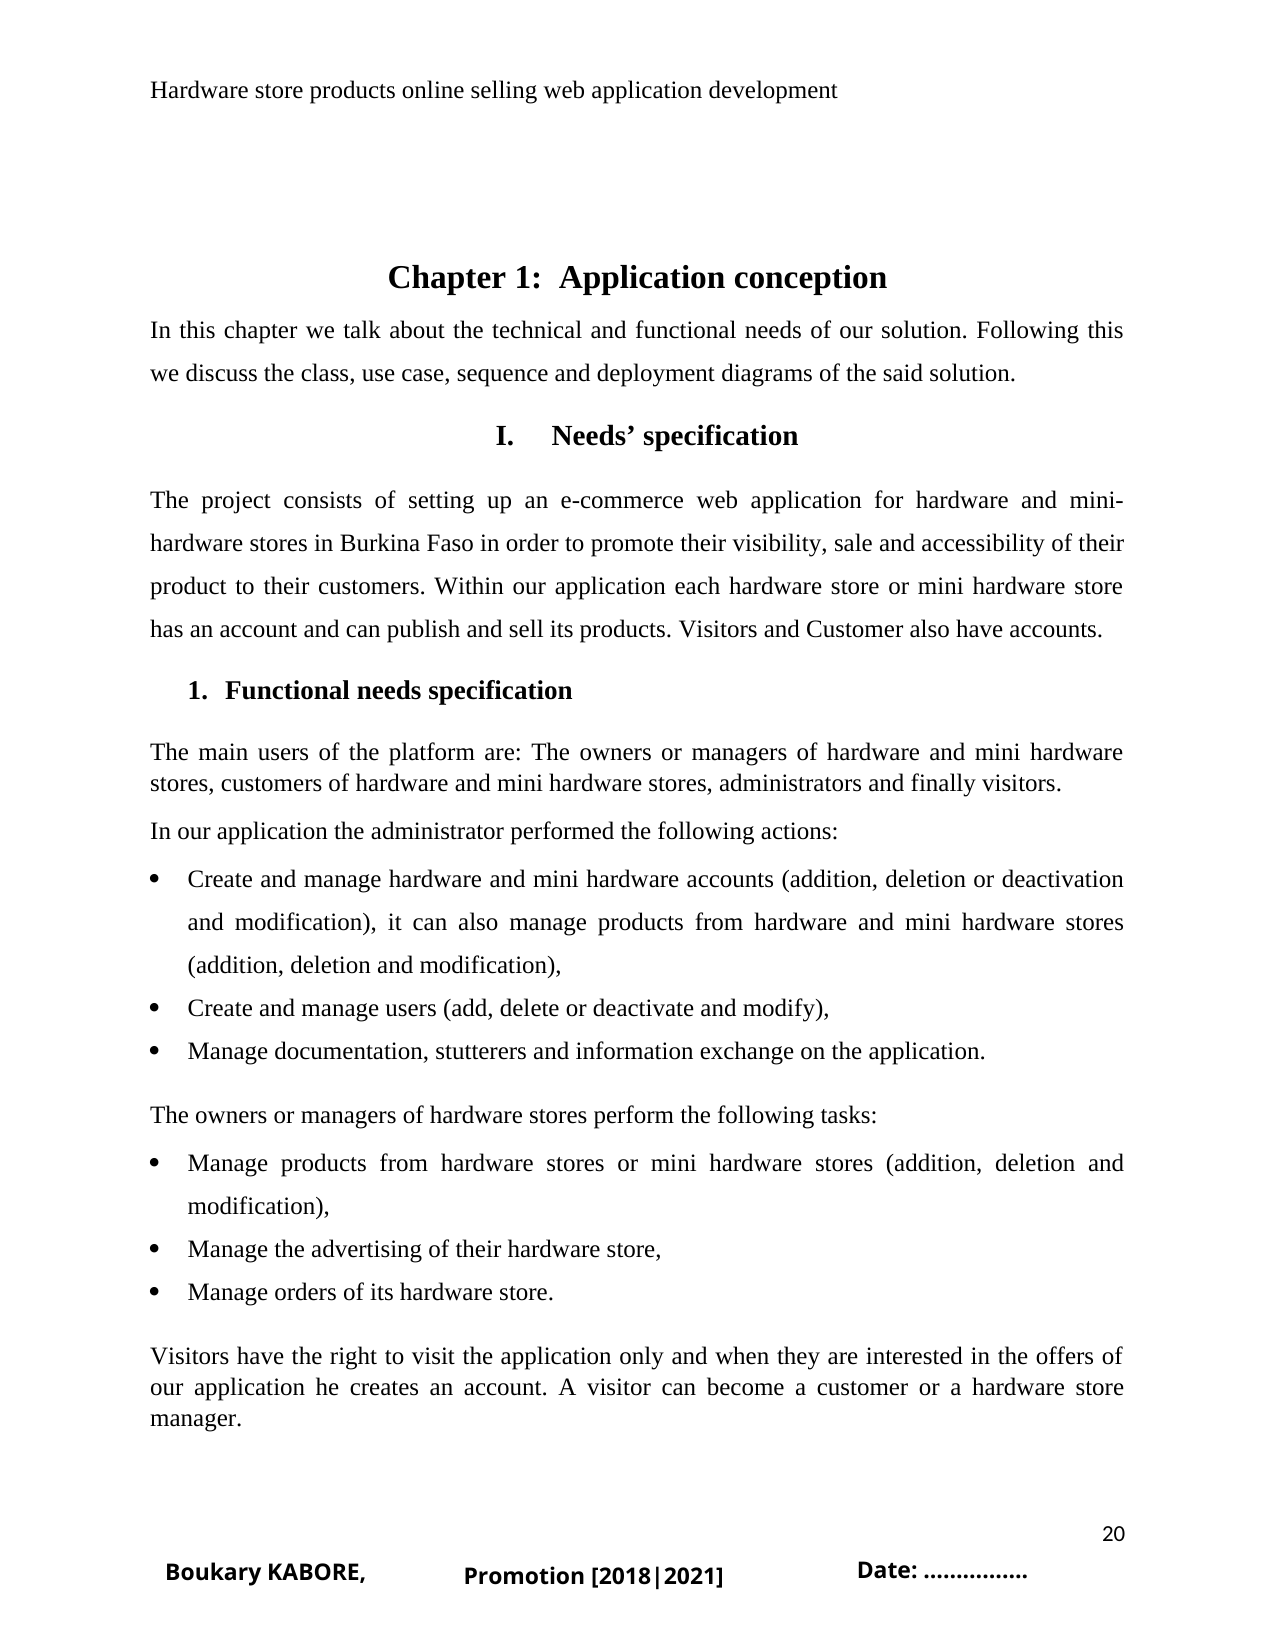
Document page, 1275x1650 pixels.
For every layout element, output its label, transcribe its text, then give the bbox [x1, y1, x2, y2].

list Create and manage hardware and mini hardware accounts (addition, deletion or deactivation and modification), it can also manage products from hardware and mini hardware stores (addition, deletion and modification), [150, 864, 1125, 979]
subtitle Needs’ specification [187, 418, 1125, 451]
list Manage the advertising of their hardware store, [150, 1234, 1125, 1263]
text In our application the administrator performed the following actions: [150, 816, 1125, 845]
list Manage products from hardware stores or mini hardware stores (addition, deletion and modification), [150, 1148, 1125, 1220]
list Create and manage users (add, delete or deactivate and modify), [150, 993, 1125, 1022]
list Manage documentation, stutterers and information exchange on the application. [150, 1036, 1125, 1065]
list Manage orders of its hardware store. [150, 1277, 1125, 1306]
text The owners or managers of hardware stores perform the following tasks: [150, 1100, 1125, 1129]
text Visitors have the right to visit the application only and when they are interested in the offers of our application he creates an account. A visitor can become a customer or a hardware store manager. [150, 1341, 1125, 1432]
subtitle Chapter 1: Application conception [150, 257, 1125, 296]
text The project consists of setting up an e-commerce web application for hardware and mini-hardware stores in Burkina Faso in order to promote their visibility, sale and accessibility of their product to their customers. Within our application each hardware store or mini hardware store has an account and can publish and sell its products. Visitors and Customer also have accounts. [150, 485, 1125, 643]
subtitle Functional needs specification [187, 674, 1125, 705]
text In this chapter we talk about the technical and functional needs of our solution. Following this we discuss the class, use case, sequence and deployment diagrams of the said solution. [150, 315, 1125, 387]
text The main users of the platform are: The owners or managers of hardware and mini hardware stores, customers of hardware and mini hardware stores, administrators and finally visitors. [150, 737, 1125, 797]
